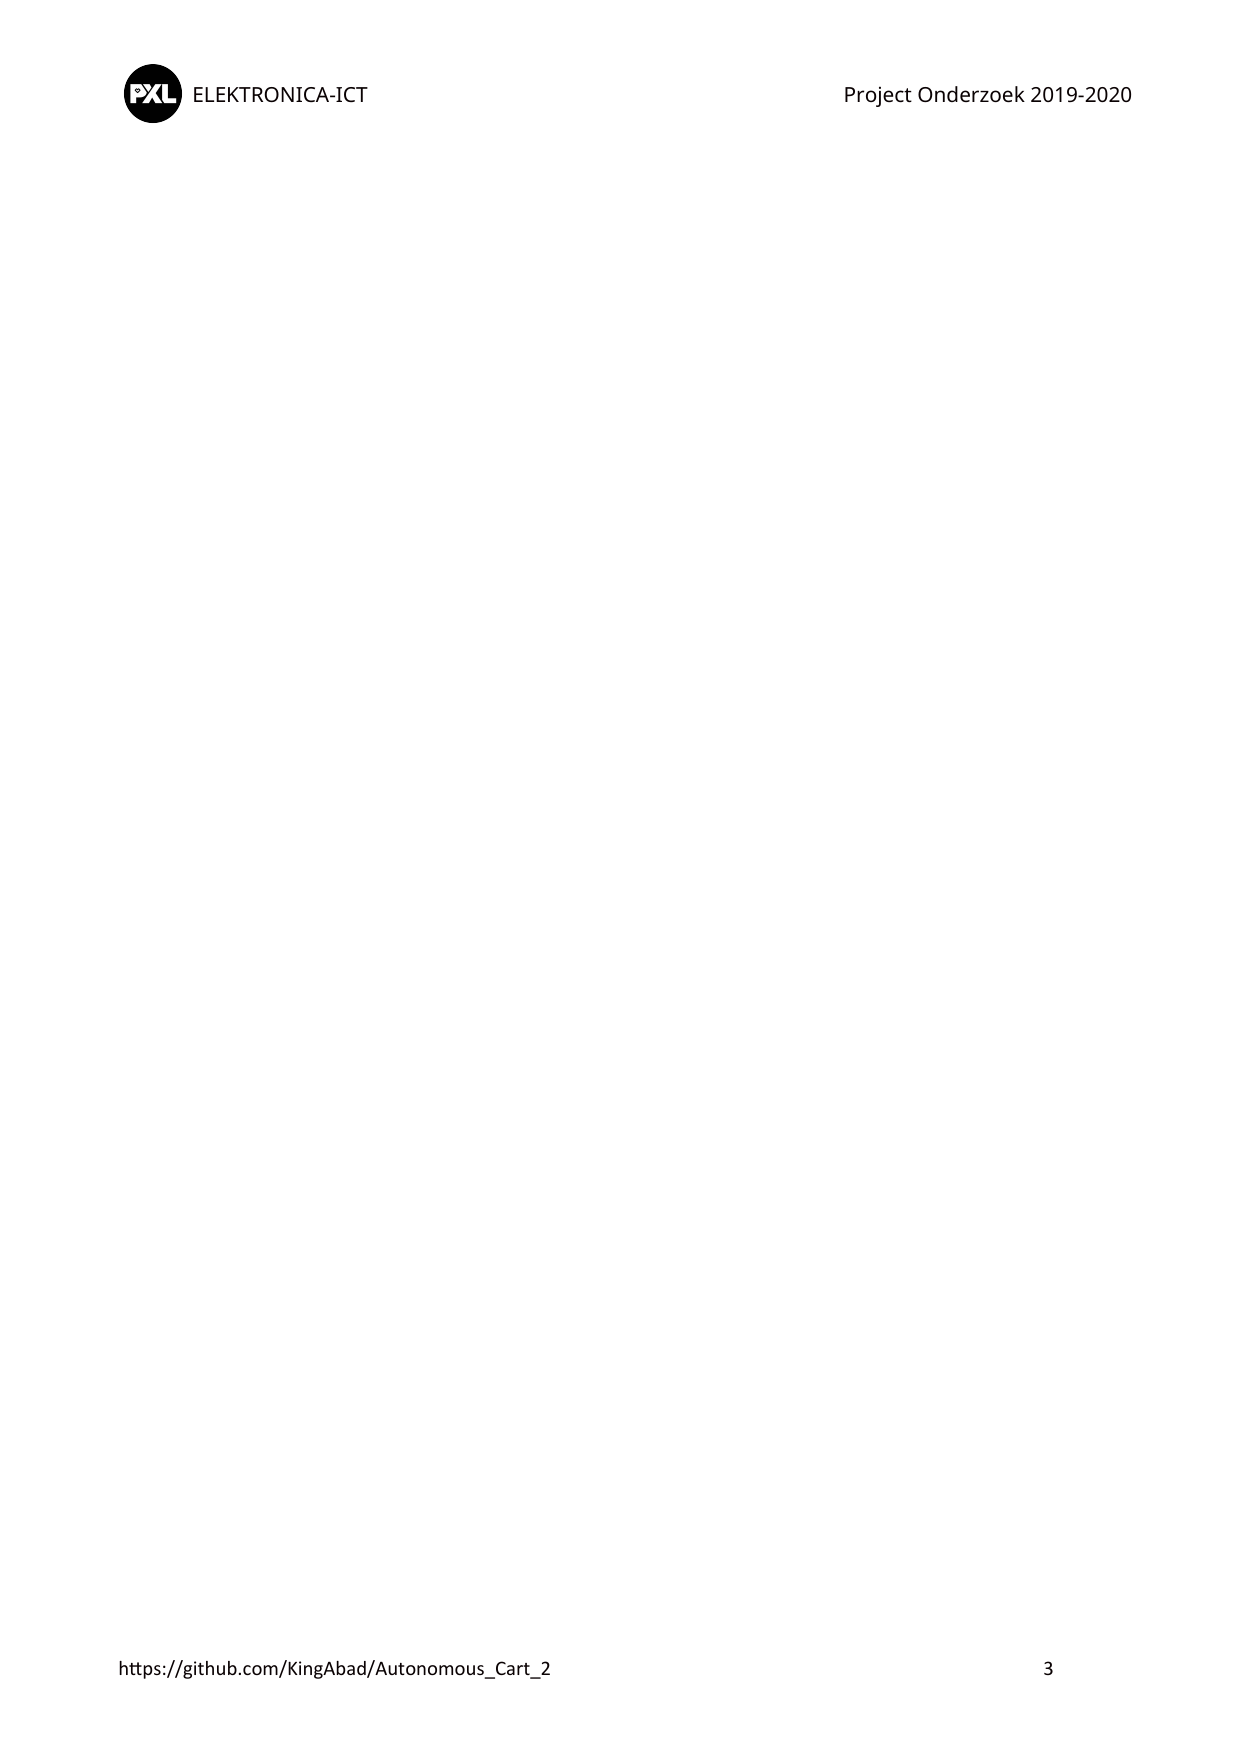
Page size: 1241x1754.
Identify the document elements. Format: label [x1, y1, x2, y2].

picture [118, 59, 188, 129]
